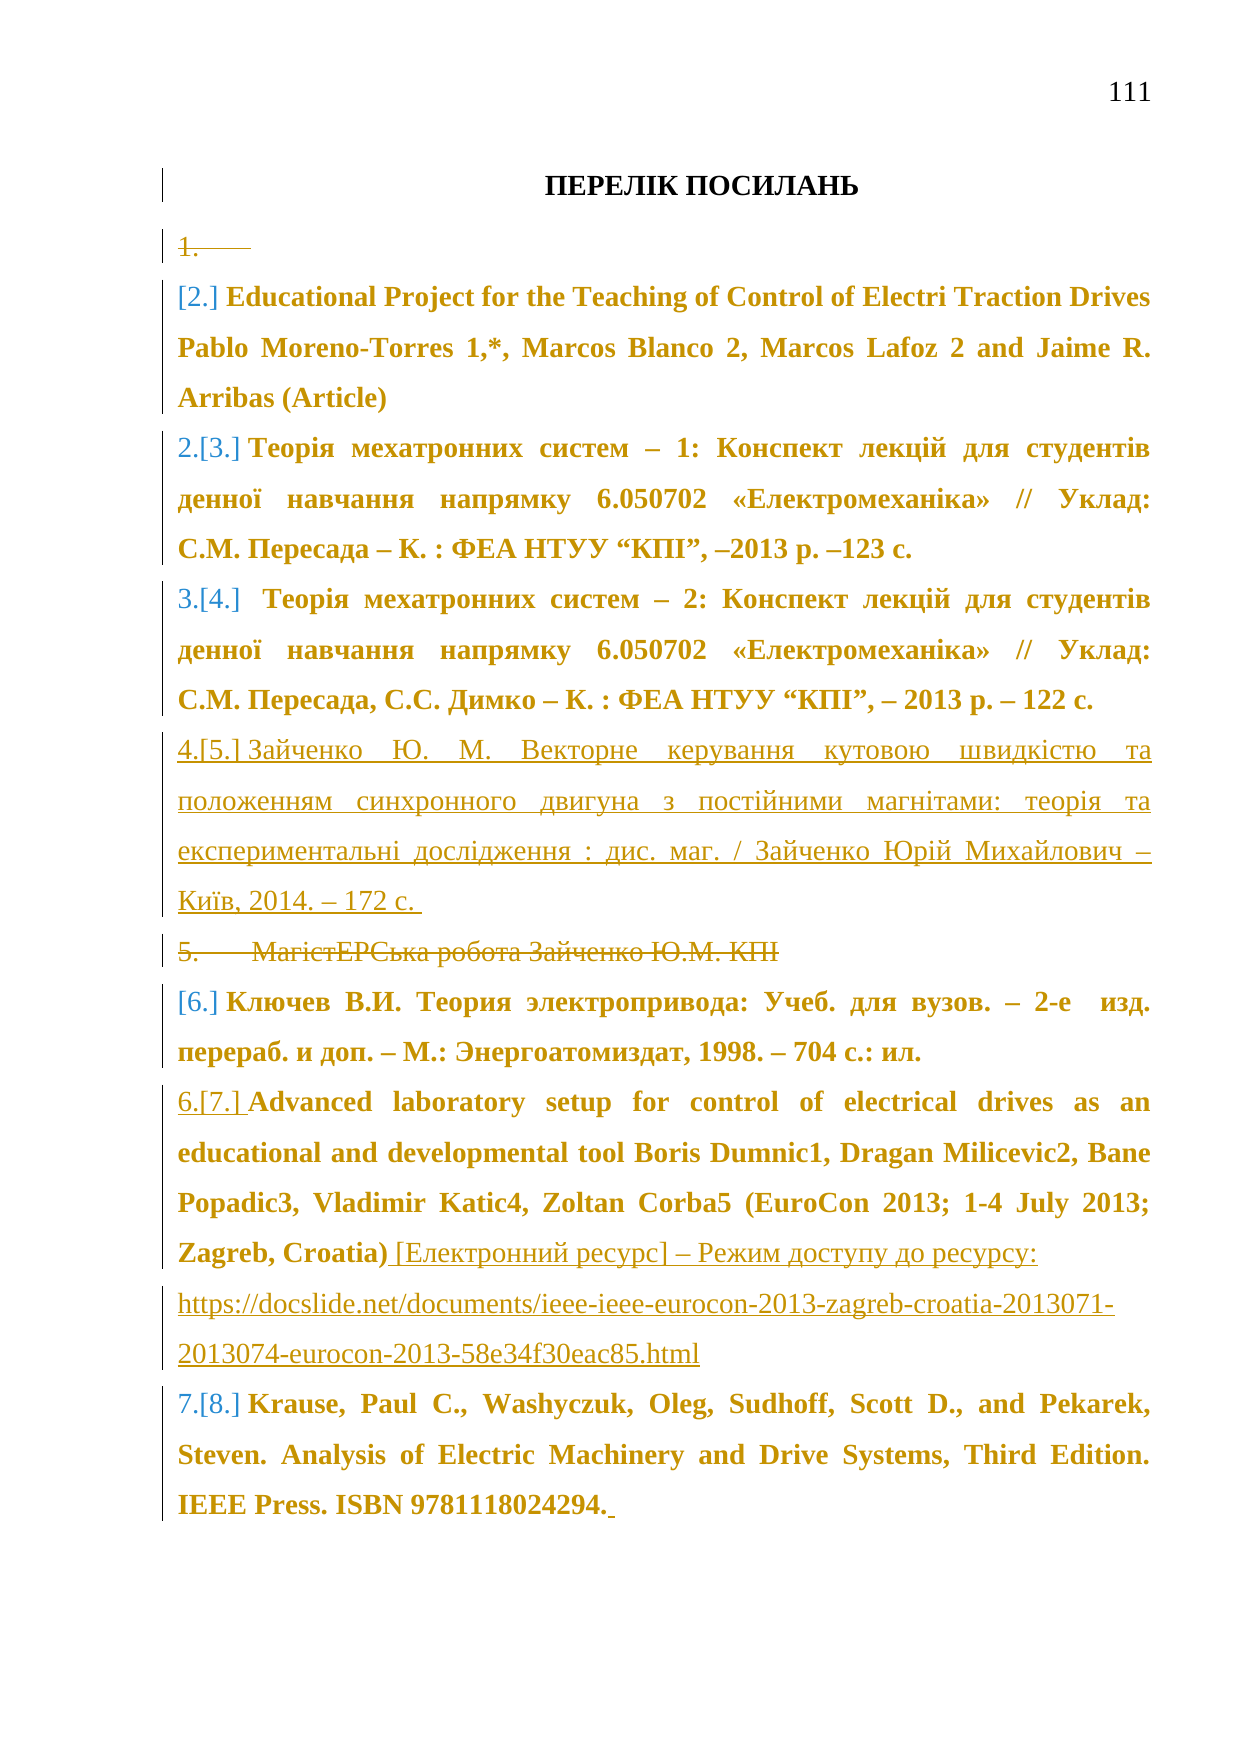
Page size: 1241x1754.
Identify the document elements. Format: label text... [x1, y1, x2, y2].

list Advanced laboratory setup for control of electrical drives as an educational and developmental tool Boris Dumnic1, Dragan Milicevic2, Bane Popadic3, Vladimir Katic4, Zoltan Corba5 (EuroCon 2013; 1-4 July 2013; Zagreb, Croatia) [177, 1084, 1152, 1269]
list Ключев В.И. Теория электропривода: Учеб. для вузов. – 2-е изд. перераб. и доп. – М.: Энергоатомиздат, 1998. – 704 с.: ил. [177, 984, 1152, 1068]
list Теорія мехатронних систем – 2: Конспект лекцій для студентів денної навчання напрямку 6.050702 «Електромеханіка» // Уклад: С.М. Пересада, С.С. Димко – К. : ФЕА НТУУ “КПІ”, – 2013 р. – 122 с. [177, 581, 1152, 716]
subtitle Перелік посилань [252, 168, 1152, 202]
list Теорія мехатронних систем – 1: Конспект лекцій для студентів денної навчання напрямку 6.050702 «Електромеханіка» // Уклад: С.М. Пересада – К. : ФЕА НТУУ “КПІ”, –2013 р. –123 с. [177, 431, 1152, 565]
list Krause, Paul C., Washyczuk, Oleg, Sudhoff, Scott D., and Pekarek, Steven. Analysis of Electric Machinery and Drive Systems, Third Edition. IEEE Press. ISBN 9781118024294. [177, 1386, 1152, 1521]
list Educational Project for the Teaching of Control of Electri Traction Drives Pablo Moreno-Torres 1,*, Marcos Blanco 2, Marcos Lafoz 2 and Jaime R. Arribas (Article) [177, 279, 1152, 414]
